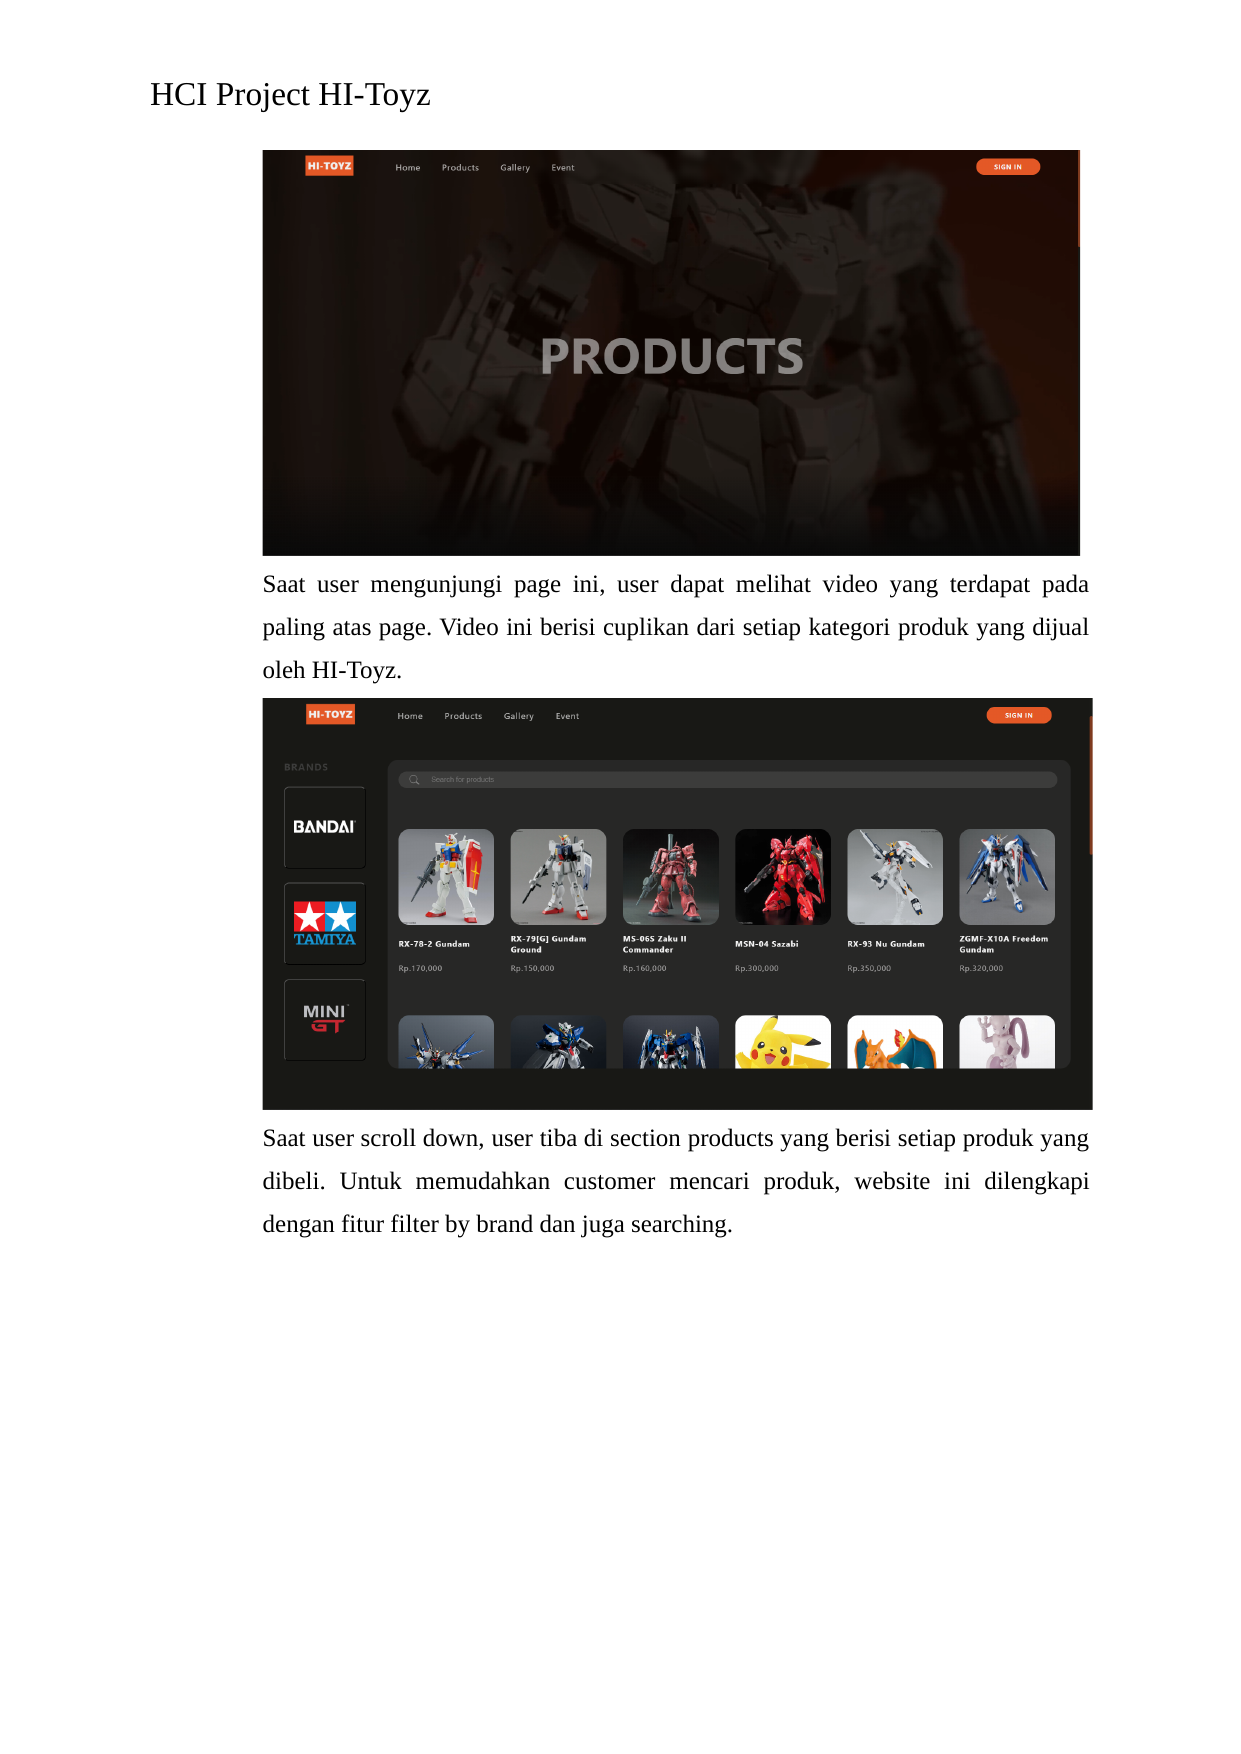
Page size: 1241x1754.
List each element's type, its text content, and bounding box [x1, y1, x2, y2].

picture [262, 698, 1093, 1110]
list Saat user mengunjungi page ini, user dapat melihat video yang terdapat pada paling atas page. Video ini berisi cuplikan dari setiap kategori produk yang dijual oleh HI-Toyz. [262, 569, 1090, 684]
list Saat user scroll down, user tiba di section products yang berisi setiap produk yang dibeli. Untuk memudahkan customer mencari produk, website ini dilengkapi dengan fitur filter by brand dan juga searching. [262, 1123, 1090, 1238]
picture [262, 150, 1080, 556]
